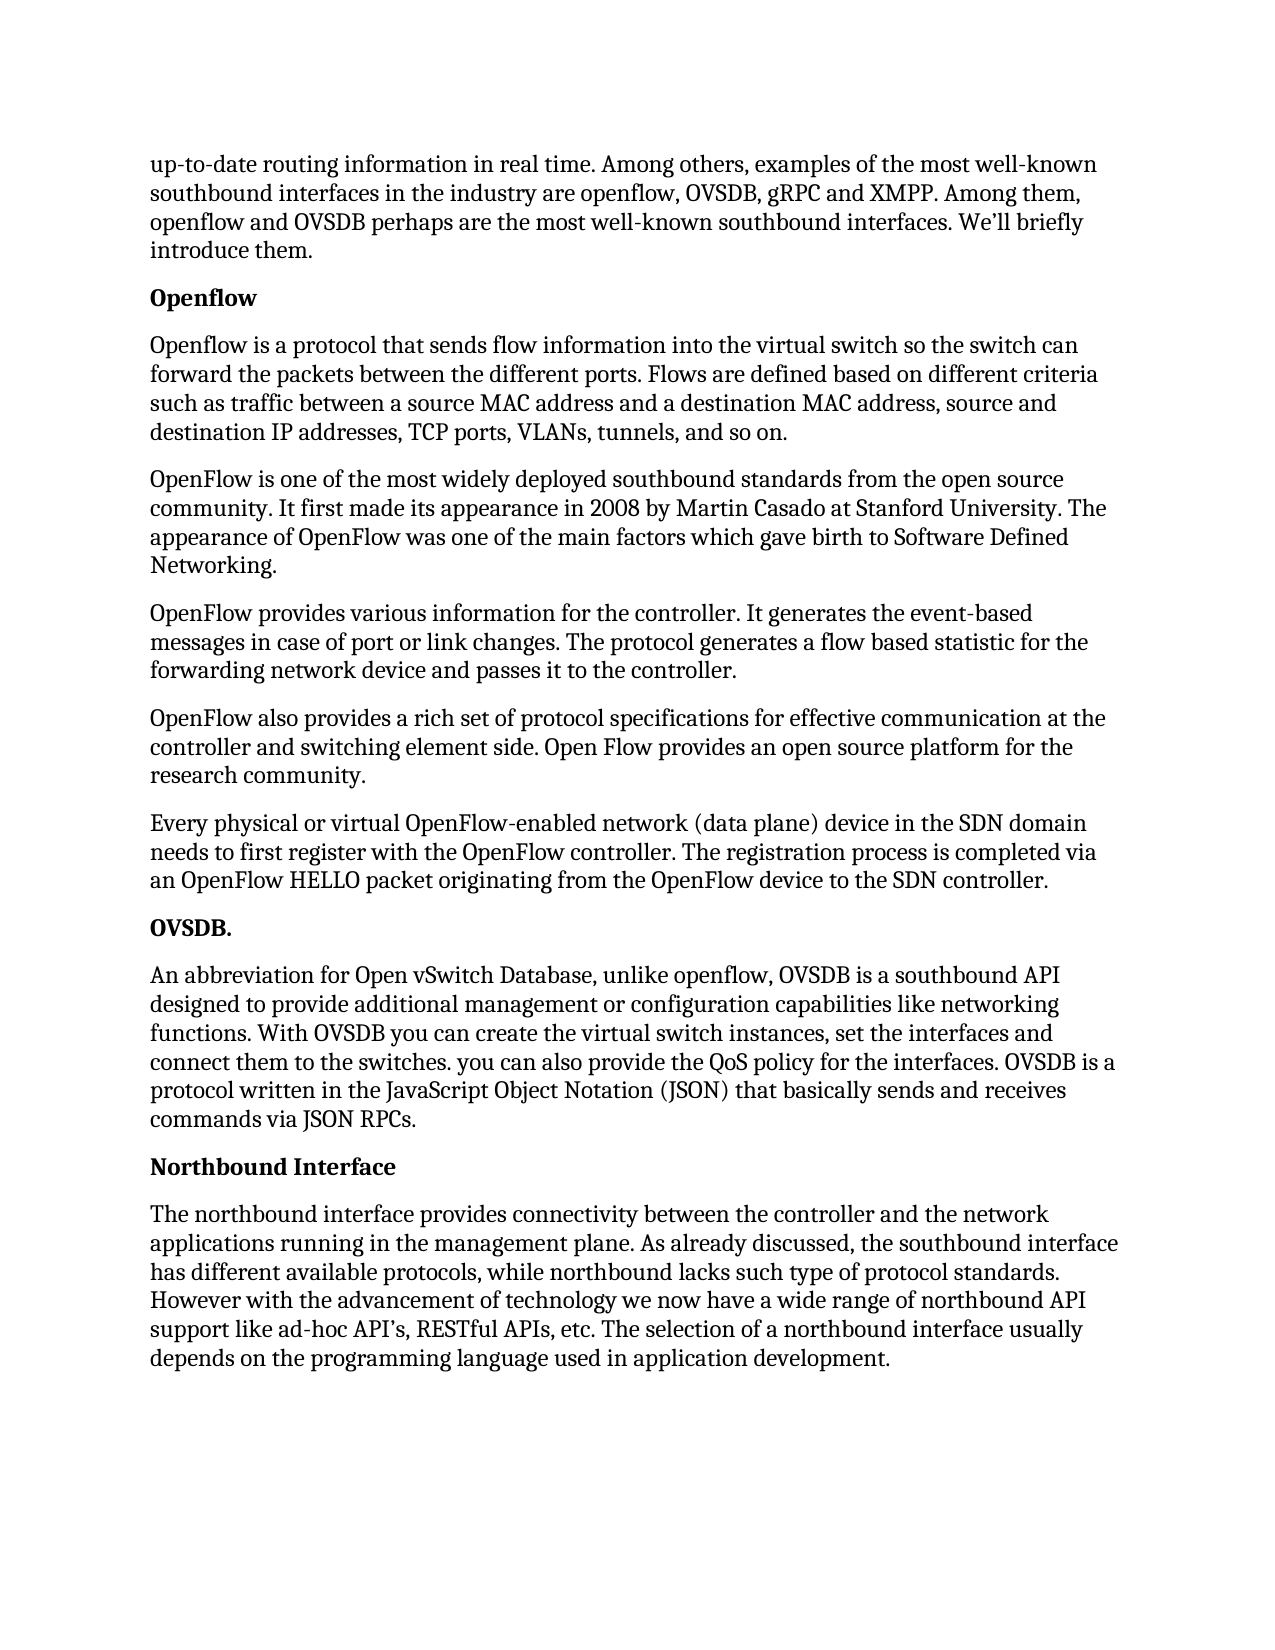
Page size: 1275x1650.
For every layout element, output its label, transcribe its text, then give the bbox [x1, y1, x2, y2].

text Every physical or virtual OpenFlow-enabled network (data plane) device in the SDN domain needs to first register with the OpenFlow controller. The registration process is completed via an OpenFlow HELLO packet originating from the OpenFlow device to the SDN controller. [150, 809, 1125, 895]
text OpenFlow also provides a rich set of protocol specifications for effective communication at the controller and switching element side. Open Flow provides an open source platform for the research community. [150, 704, 1125, 790]
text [150, 150, 1125, 265]
text The northbound interface provides connectivity between the controller and the network applications running in the management plane. As already discussed, the southbound interface has different available protocols, while northbound lacks such type of protocol standards. However with the advancement of technology we now have a wide range of northbound API support like ad-hoc API’s, RESTful APIs, etc. The selection of a northbound interface usually depends on the programming language used in application development. [150, 1200, 1125, 1372]
text OpenFlow is one of the most widely deployed southbound standards from the open source community. It first made its appearance in 2008 by Martin Casado at Stanford University. The appearance of OpenFlow was one of the main factors which gave birth to Software Defined Networking. [150, 465, 1125, 580]
text OpenFlow provides various information for the controller. It generates the event-based messages in case of port or link changes. The protocol generates a flow based statistic for the forwarding network device and passes it to the controller. [150, 599, 1125, 685]
text OVSDB. [150, 914, 1125, 942]
text Northbound Interface [150, 1152, 1125, 1181]
text Openflow [150, 284, 1125, 312]
text Openflow is a protocol that sends flow information into the virtual switch so the switch can forward the packets between the different ports. Flows are defined based on different criteria such as traffic between a source MAC address and a destination MAC address, source and destination IP addresses, TCP ports, VLANs, tunnels, and so on. [150, 331, 1125, 446]
text An abbreviation for Open vSwitch Database, unlike openflow, OVSDB is a southbound API designed to provide additional management or configuration capabilities like networking functions. With OVSDB you can create the virtual switch instances, set the interfaces and connect them to the switches. you can also provide the QoS policy for the interfaces. OVSDB is a protocol written in the JavaScript Object Notation (JSON) that basically sends and receives commands via JSON RPCs. [150, 961, 1125, 1134]
